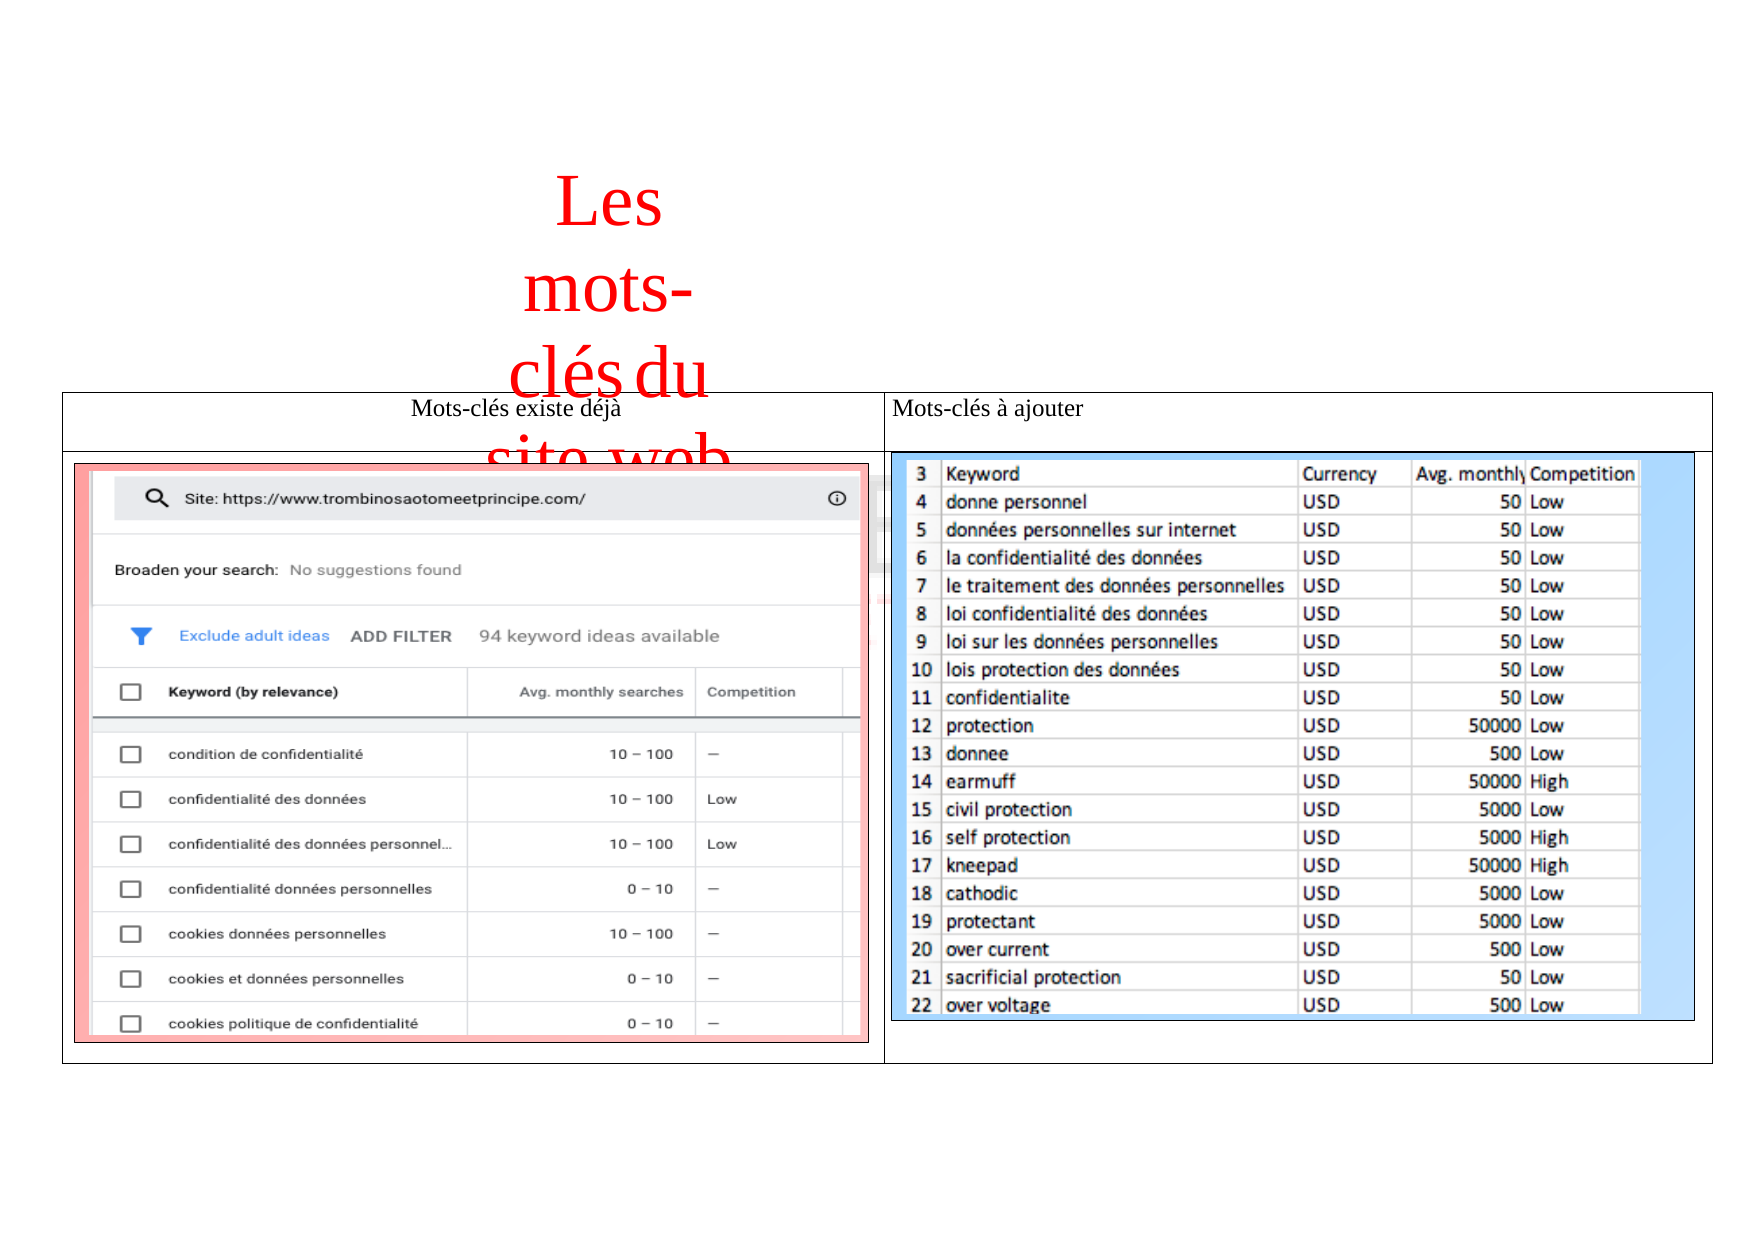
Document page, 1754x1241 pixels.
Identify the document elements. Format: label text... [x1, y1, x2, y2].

table_header Mots-clés à ajouter [885, 393, 1712, 451]
picture [89, 471, 861, 1035]
picture [906, 460, 1642, 1014]
table_cell [63, 452, 884, 1063]
table_cell [885, 452, 1712, 1063]
table_header Mots-clés existe déjà [63, 393, 884, 451]
